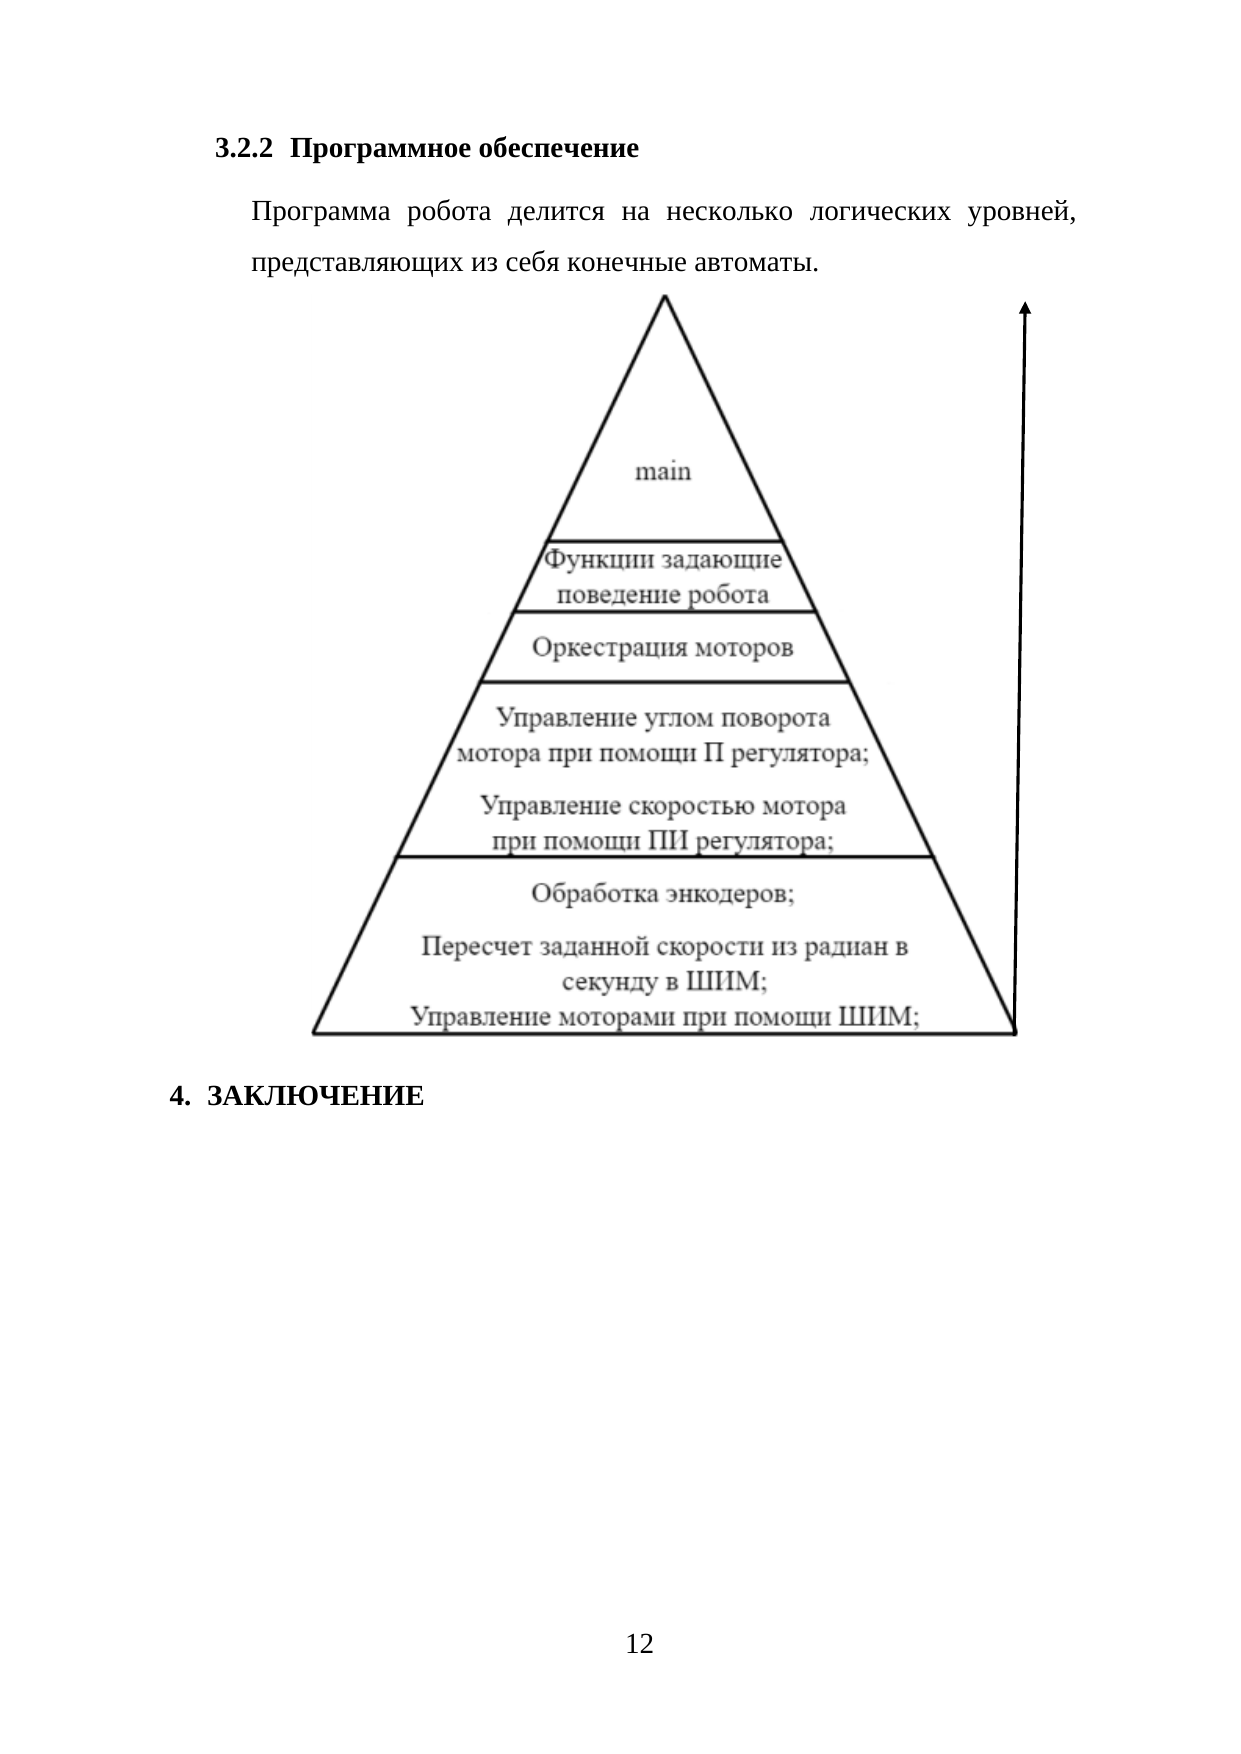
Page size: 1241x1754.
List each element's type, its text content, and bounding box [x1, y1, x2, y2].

text Программа робота делится на несколько логических уровней, представляющих из себя конечные автоматы. [251, 193, 1078, 277]
list Программное обеспечение [215, 131, 1144, 164]
subtitle Заключение [169, 1078, 1151, 1112]
picture [311, 294, 1018, 1037]
